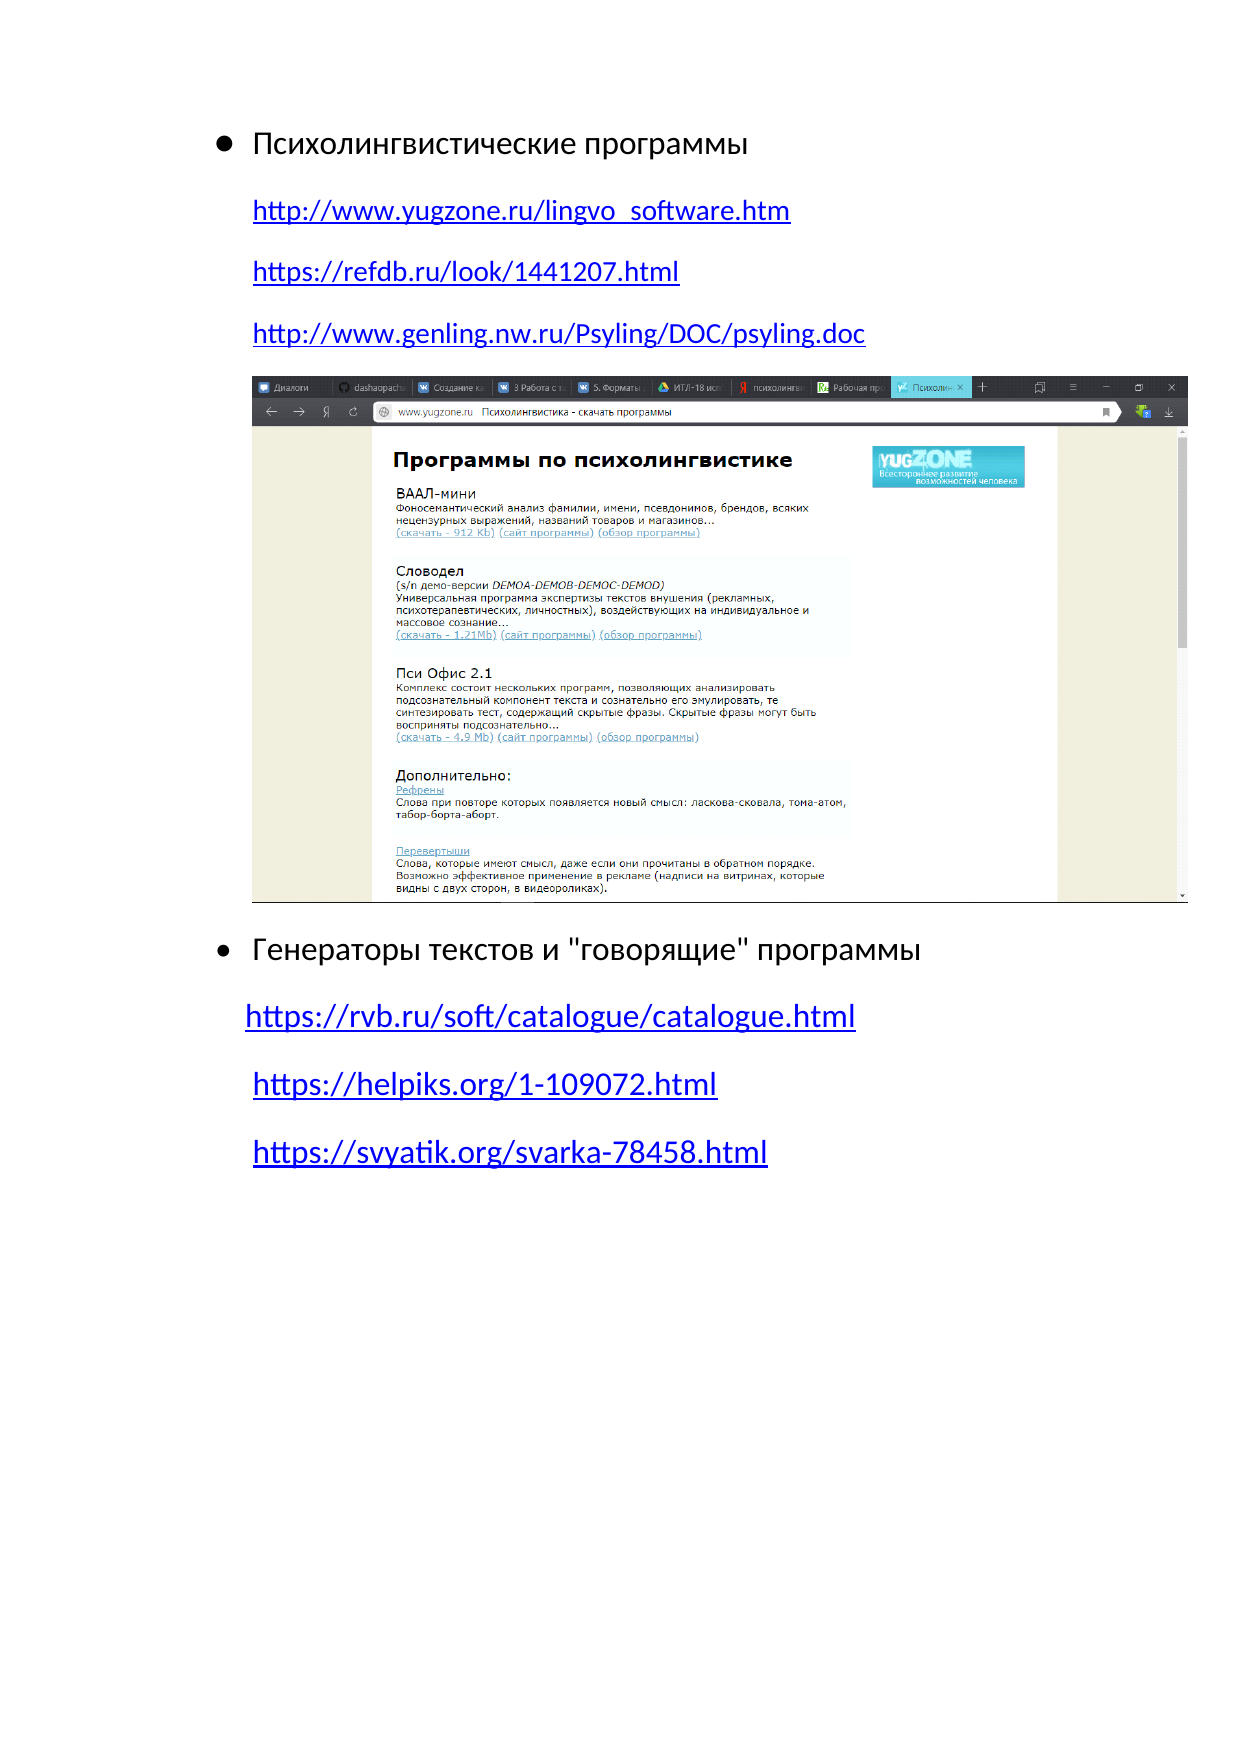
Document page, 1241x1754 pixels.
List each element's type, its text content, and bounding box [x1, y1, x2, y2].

picture [252, 376, 1188, 903]
text http://www.yugzone.ru/lingvo_software.htm [252, 192, 1152, 227]
text https://svyatik.org/svarka-78458.html [252, 1131, 1152, 1171]
list Генераторы текстов и "говорящие" программы [215, 928, 1152, 969]
text http://www.genling.nw.ru/Psyling/DOC/psyling.doc [252, 315, 1152, 351]
text https://helpiks.org/1-109072.html [252, 1063, 1152, 1104]
list Психолингвистические программы [215, 118, 1152, 164]
text https://rvb.ru/soft/catalogue/catalogue.html [177, 996, 1152, 1036]
text https://refdb.ru/look/1441207.html [252, 253, 1152, 289]
